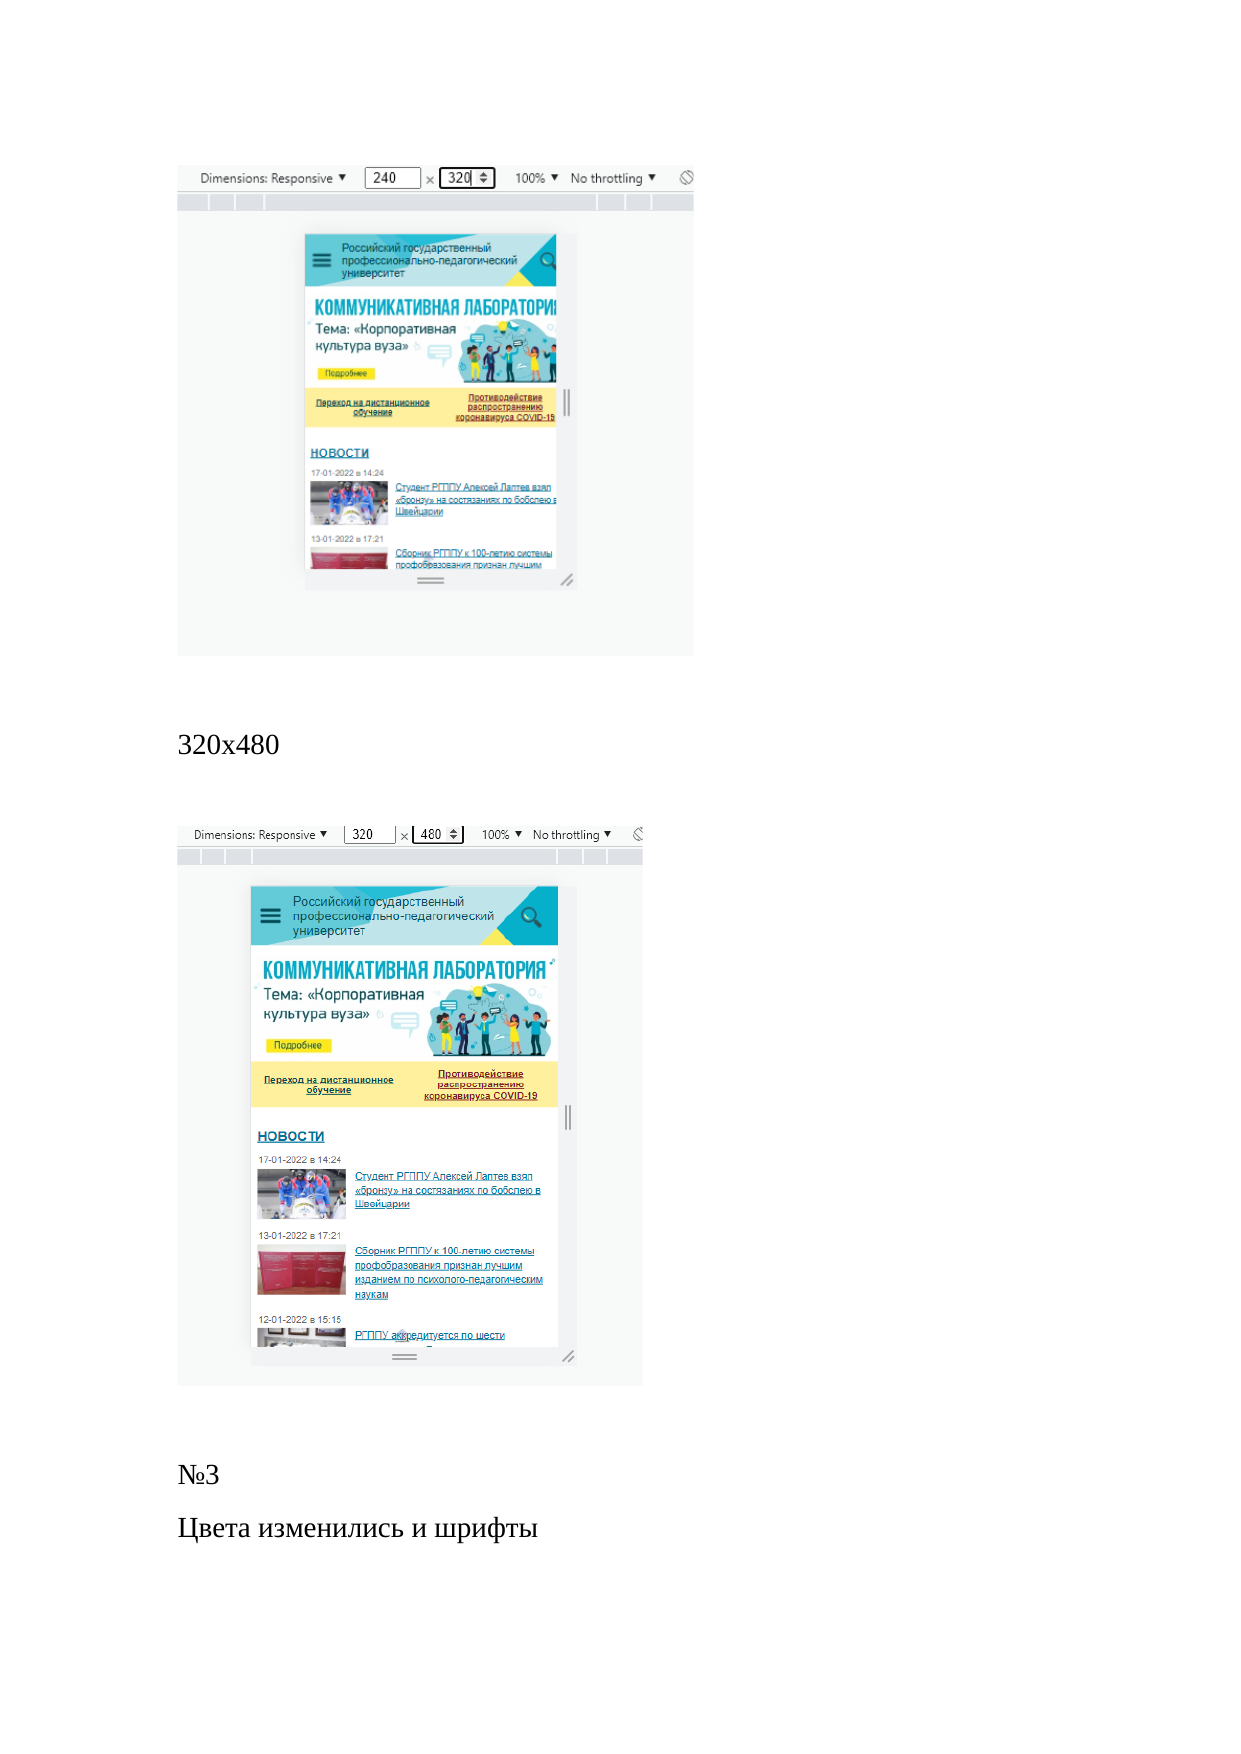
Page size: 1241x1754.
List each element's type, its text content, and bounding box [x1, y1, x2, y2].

text №3 [177, 1457, 1152, 1491]
text Цвета изменились и шрифты [177, 1510, 1152, 1544]
picture [177, 165, 694, 656]
text 320x480 [177, 727, 1152, 761]
picture [177, 826, 643, 1386]
